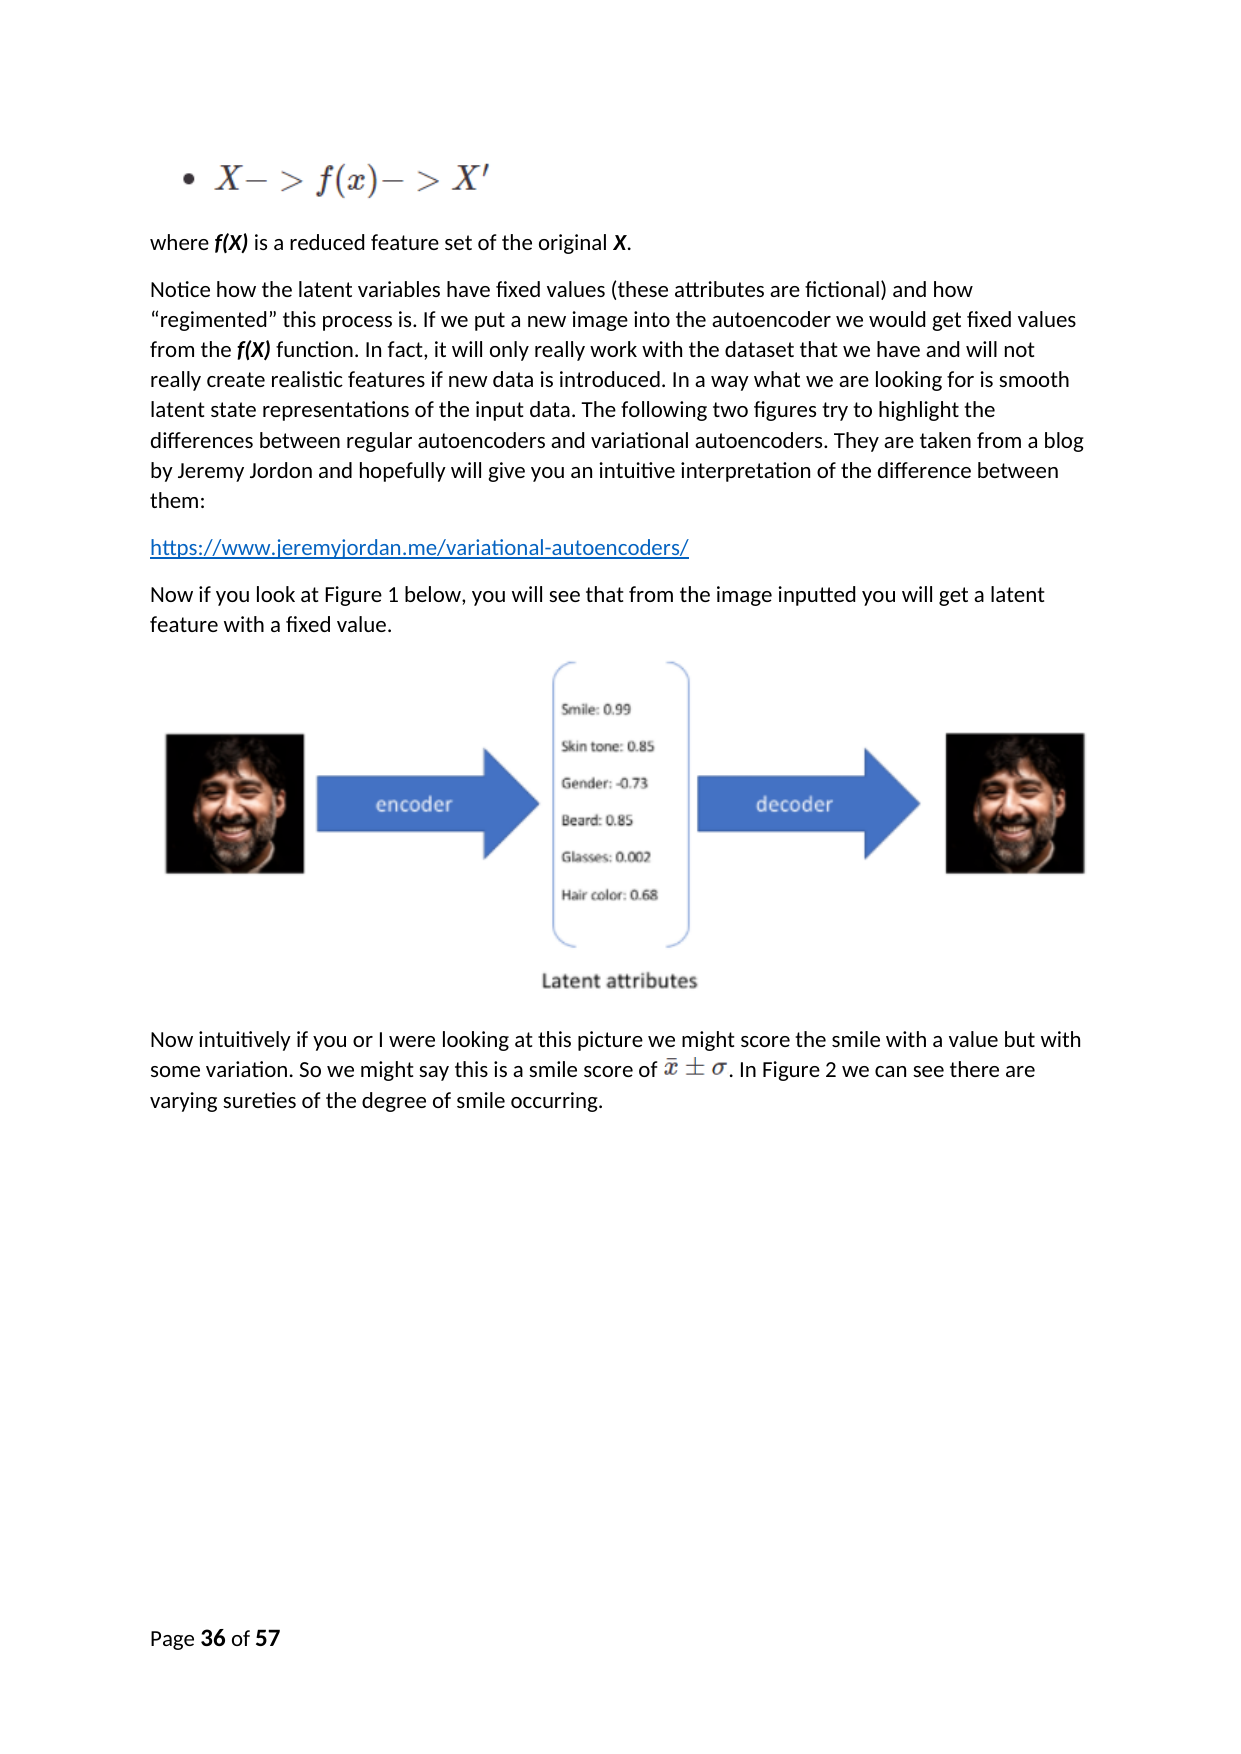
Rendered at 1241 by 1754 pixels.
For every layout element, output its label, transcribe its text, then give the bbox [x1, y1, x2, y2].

text Now if you look at Figure 1 below, you will see that from the image inputted you will get a latent feature with a fixed value. [150, 580, 1090, 638]
text Now intuitively if you or I were looking at this picture we might score the smile with a value but with some variation. So we might say this is a smile score of . In Figure 2 we can see there are varying sureties of the degree of smile occurring. [150, 1025, 1090, 1114]
text where f(X) is a reduced feature set of the original X. [150, 228, 1090, 256]
picture [663, 1057, 729, 1078]
picture [150, 150, 560, 209]
text https://www.jeremyjordan.me/variational-autoencoders/ [150, 533, 1090, 561]
text Notice how the latent variables have fixed values (these attributes are fictional) and how “regimented” this process is. If we put a new image into the autoencoder we would get fixed values from the f(X) function. In fact, it will only really work with the dataset that we have and will not really create realistic features if new data is introduced. In a way what we are looking for is smooth latent state representations of the input data. The following two figures try to highlight the differences between regular autoencoders and variational autoencoders. They are taken from a blog by Jeremy Jordon and hopefully will give you an intuitive interpretation of the difference between them: [150, 275, 1090, 514]
picture [150, 657, 1091, 1007]
